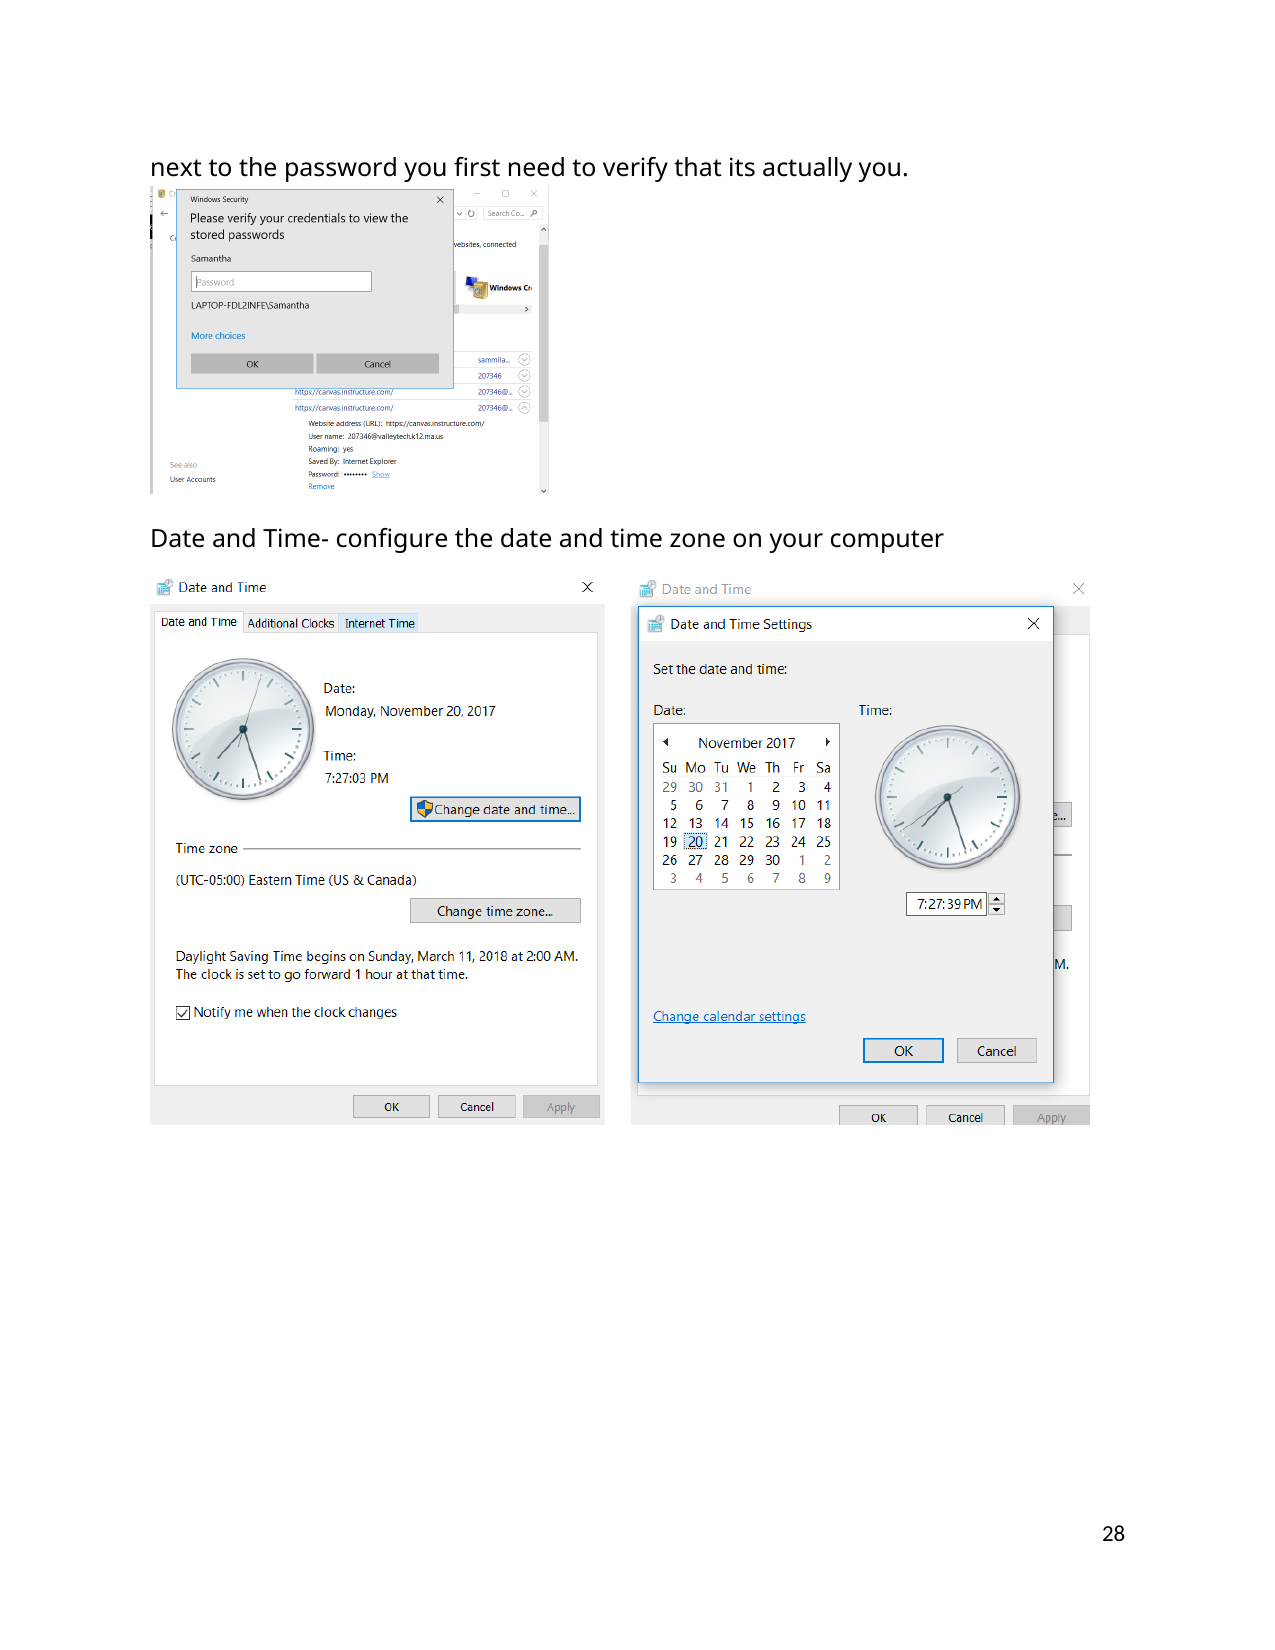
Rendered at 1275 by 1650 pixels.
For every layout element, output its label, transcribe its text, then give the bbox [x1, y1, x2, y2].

picture [150, 186, 549, 494]
text Date and Time- configure the date and time zone on your computer [150, 521, 1125, 555]
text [150, 150, 1125, 501]
picture [630, 580, 1090, 1125]
picture [150, 574, 605, 1125]
